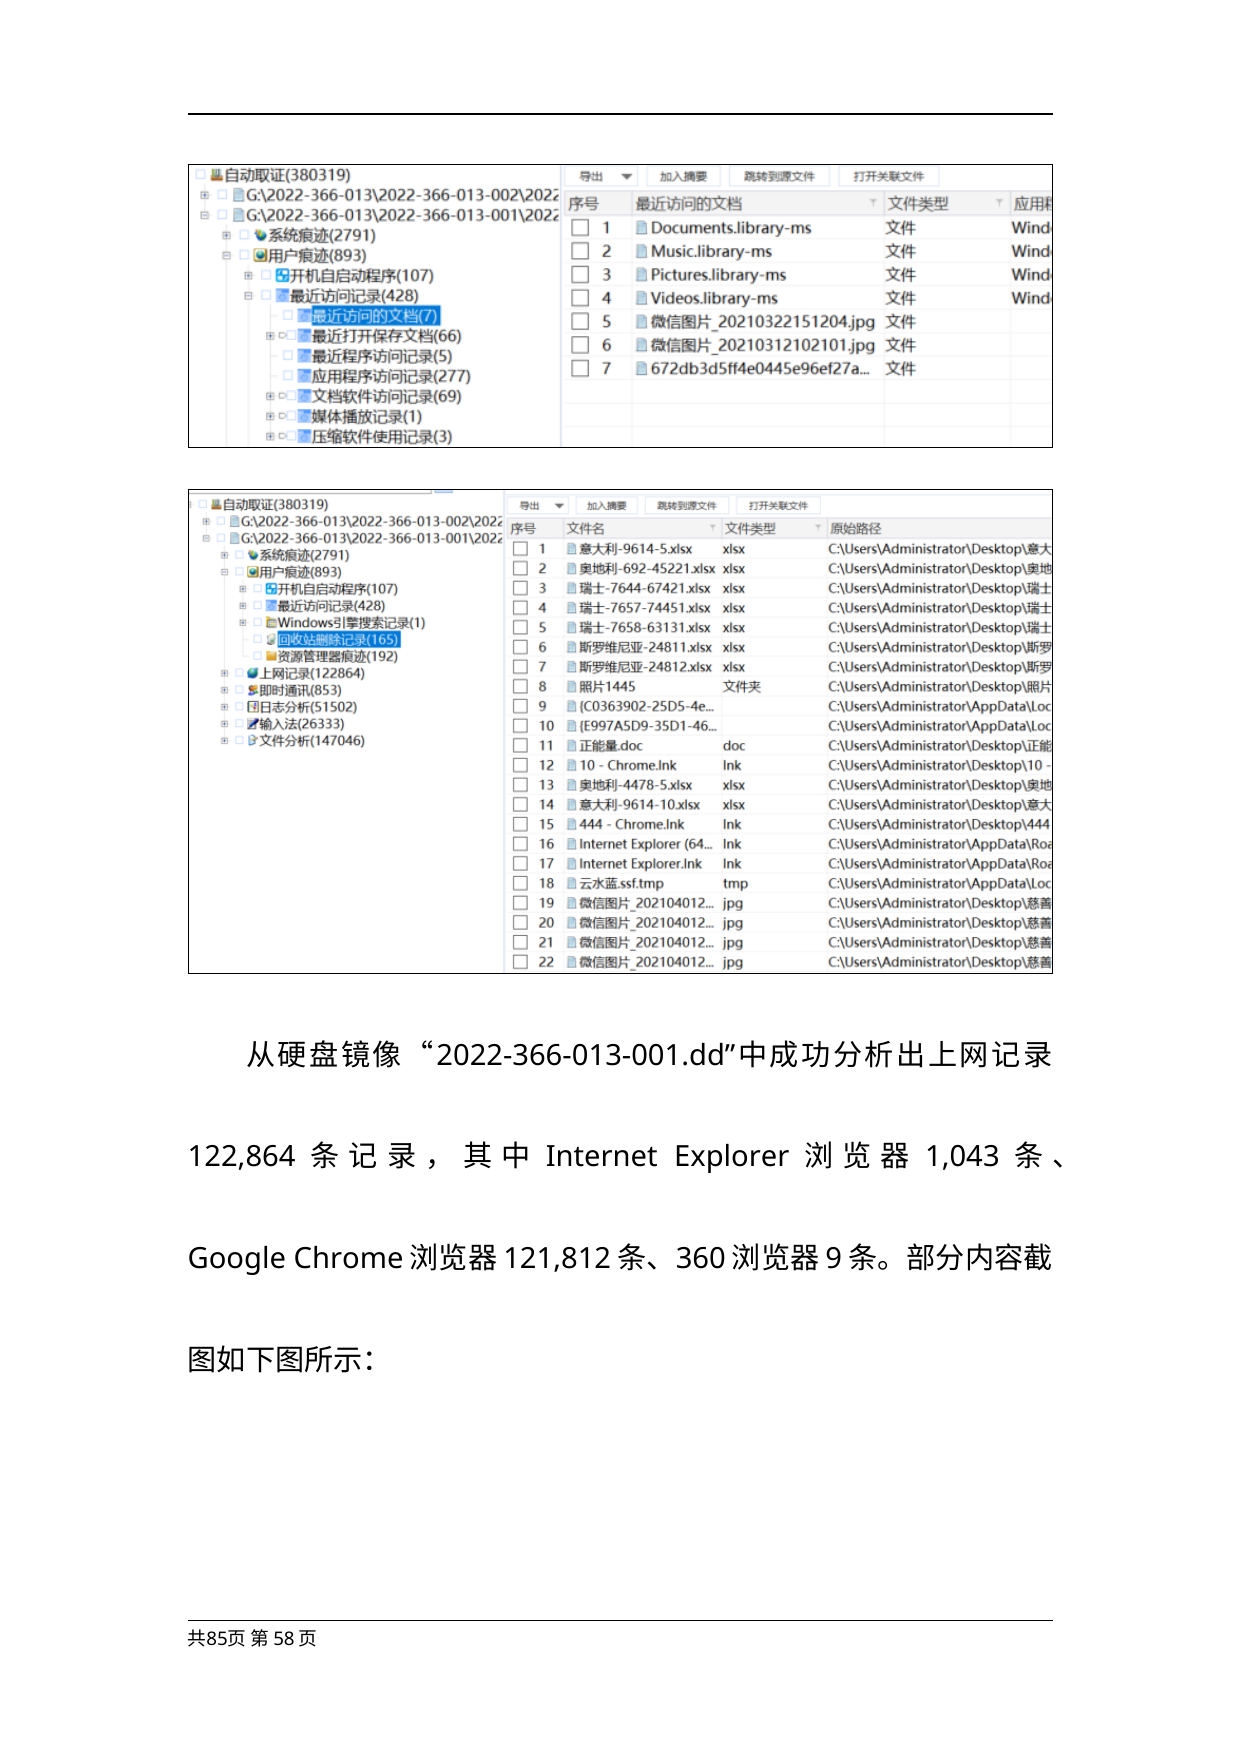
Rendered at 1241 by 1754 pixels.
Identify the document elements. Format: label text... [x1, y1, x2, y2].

picture [189, 490, 1052, 973]
text 从硬盘镜像“2022-366-013-001.dd”中成功分析出上网记录122,864条记录，其中Internet Explorer浏览器1,043条、Google Chrome浏览器121,812条、360浏览器9条。部分内容截图如下图所示： [187, 1018, 1053, 1392]
picture [189, 165, 1052, 447]
